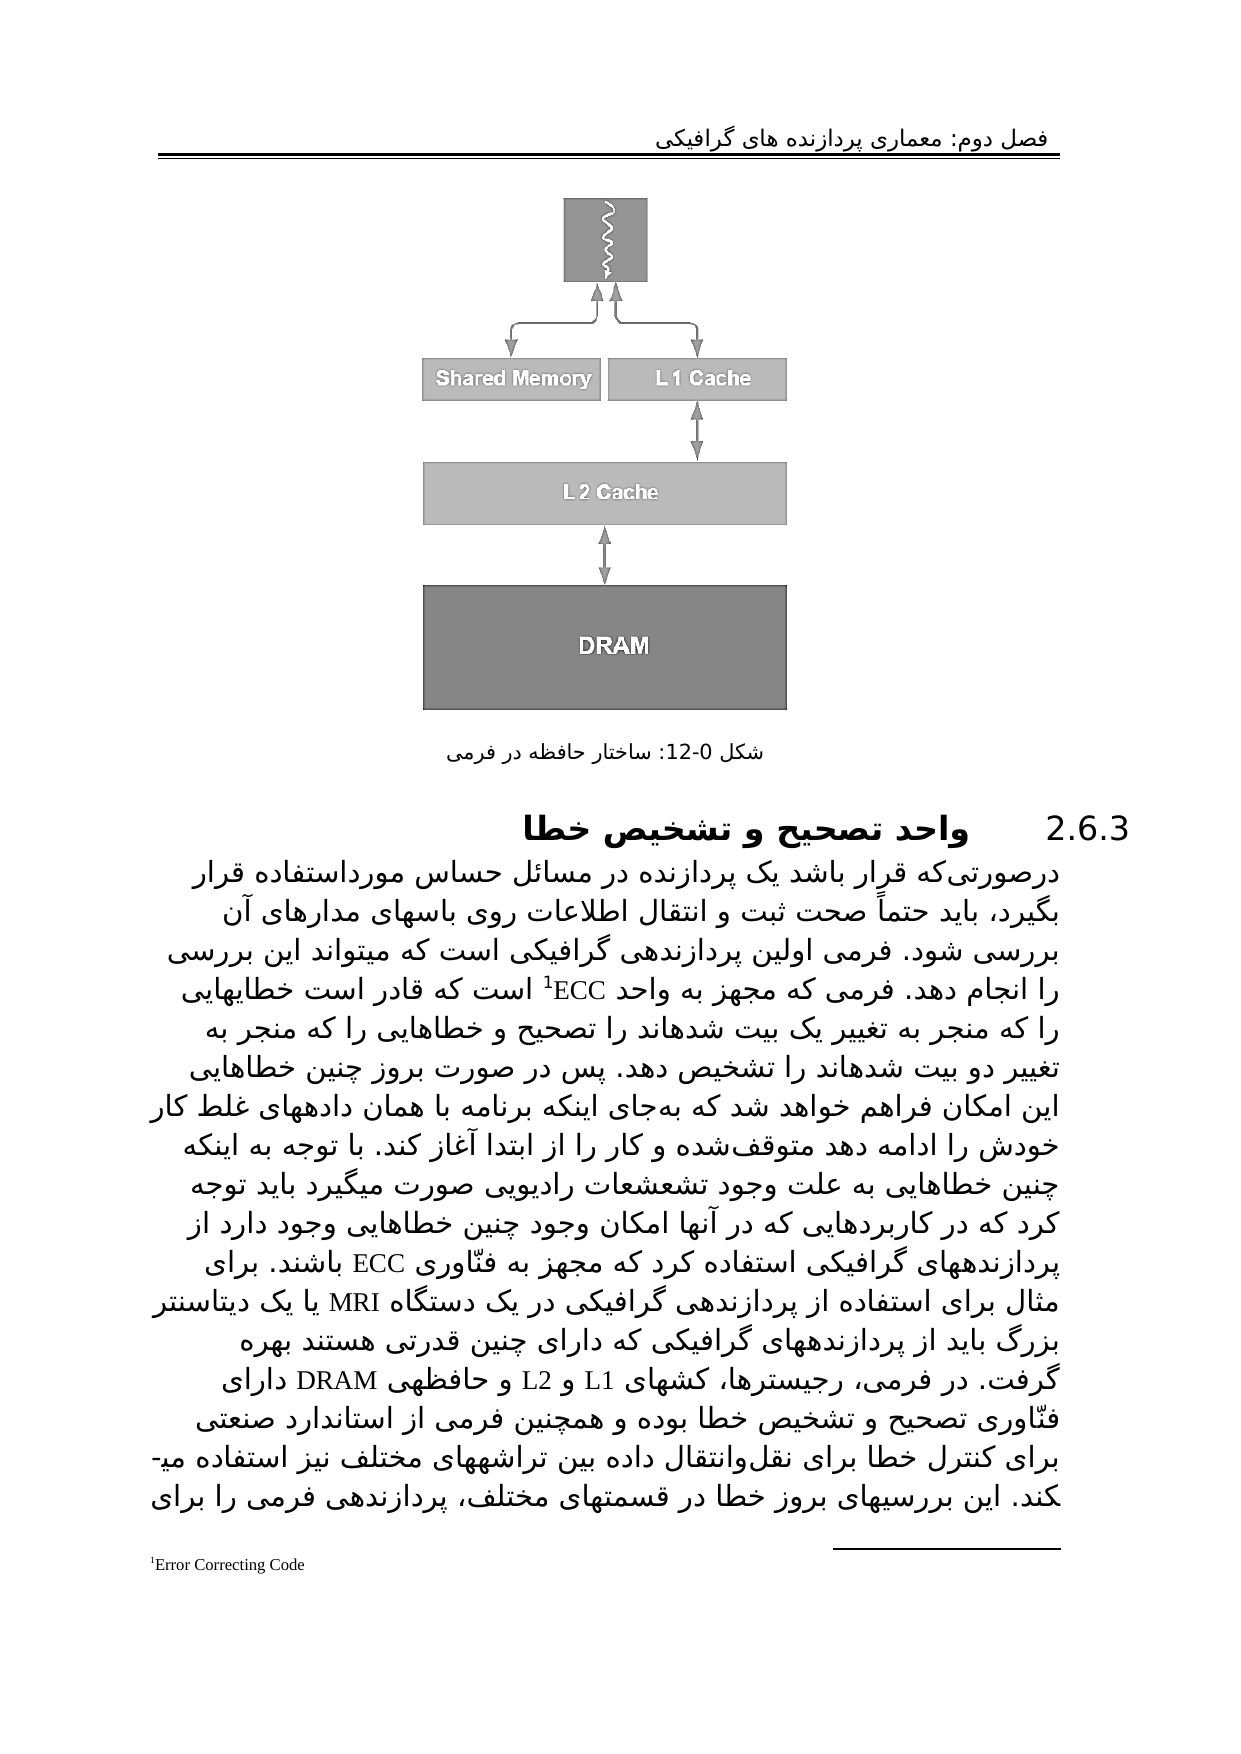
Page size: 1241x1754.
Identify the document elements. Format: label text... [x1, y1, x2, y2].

text شکل ‏0-12: ساختار حافظه در فرمی [150, 740, 1060, 764]
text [150, 856, 1060, 1513]
subtitle واحد تصحیح و تشخیص خطا [150, 809, 1045, 848]
picture [417, 195, 793, 715]
